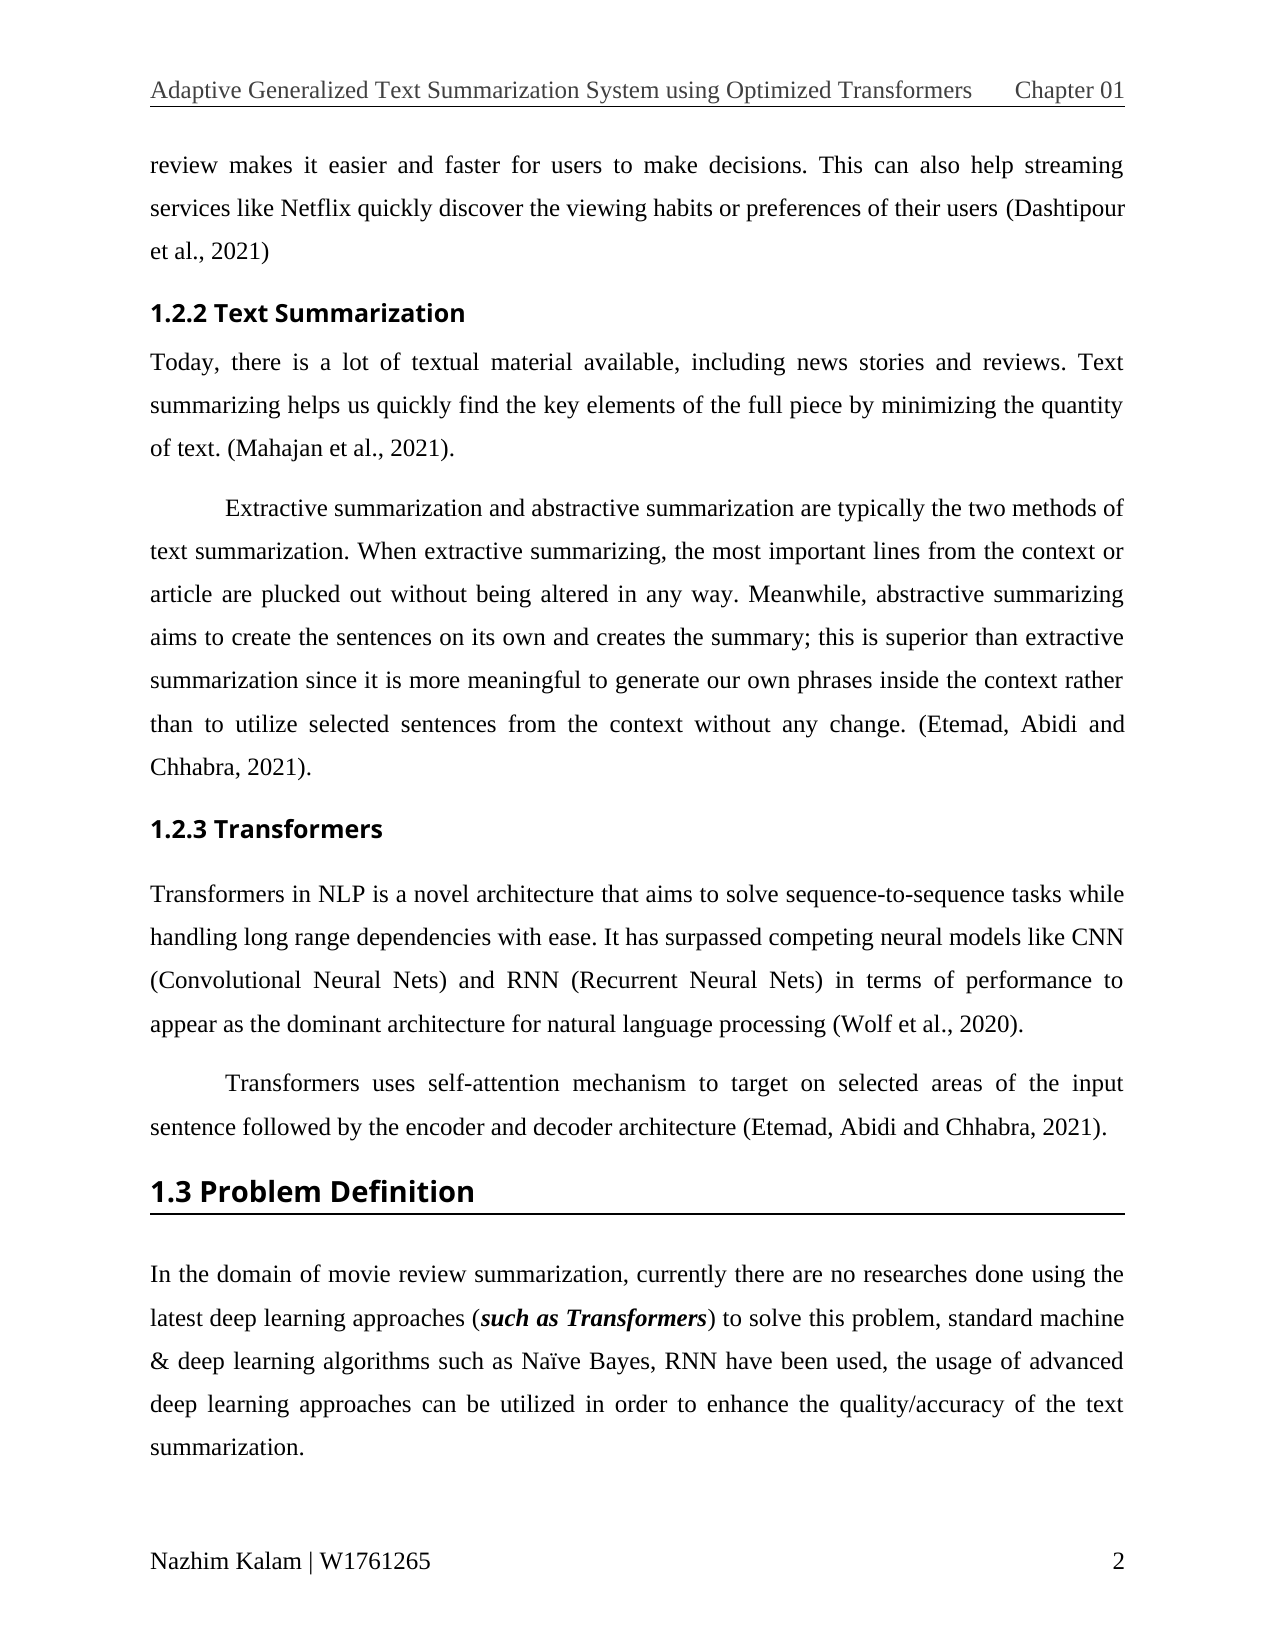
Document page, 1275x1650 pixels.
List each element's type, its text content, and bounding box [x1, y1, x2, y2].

subtitle 1.2.2 Text Summarization [150, 296, 1125, 330]
text Transformers uses self-attention mechanism to target on selected areas of the input sentence followed by the encoder and decoder architecture (Etemad, Abidi and Chhabra, 2021). [150, 1068, 1125, 1140]
text Extractive summarization and abstractive summarization are typically the two methods of text summarization. When extractive summarizing, the most important lines from the context or article are plucked out without being altered in any way. Meanwhile, abstractive summarizing aims to create the sentences on its own and creates the summary; this is superior than extractive summarization since it is more meaningful to generate our own phrases inside the context rather than to utilize selected sentences from the context without any change. (Etemad, Abidi and Chhabra, 2021). [150, 493, 1125, 781]
subtitle 1.3 Problem Definition [150, 1171, 1125, 1213]
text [150, 150, 1125, 265]
text Transformers in NLP is a novel architecture that aims to solve sequence-to-sequence tasks while handling long range dependencies with ease. It has surpassed competing neural models like CNN (Convolutional Neural Nets) and RNN (Recurrent Neural Nets) in terms of performance to appear as the dominant architecture for natural language processing (Wolf et al., 2020). [150, 879, 1125, 1037]
text Today, there is a lot of textual material available, including news stories and reviews. Text summarizing helps us quickly find the key elements of the full piece by minimizing the quantity of text. (Mahajan et al., 2021). [150, 347, 1125, 462]
text 1.2.3 Transformers [150, 812, 1125, 846]
text In the domain of movie review summarization, currently there are no researches done using the latest deep learning approaches (such as Transformers) to solve this problem, standard machine & deep learning algorithms such as Naïve Bayes, RNN have been used, the usage of advanced deep learning approaches can be utilized in order to enhance the quality/accuracy of the text summarization. [150, 1259, 1125, 1461]
